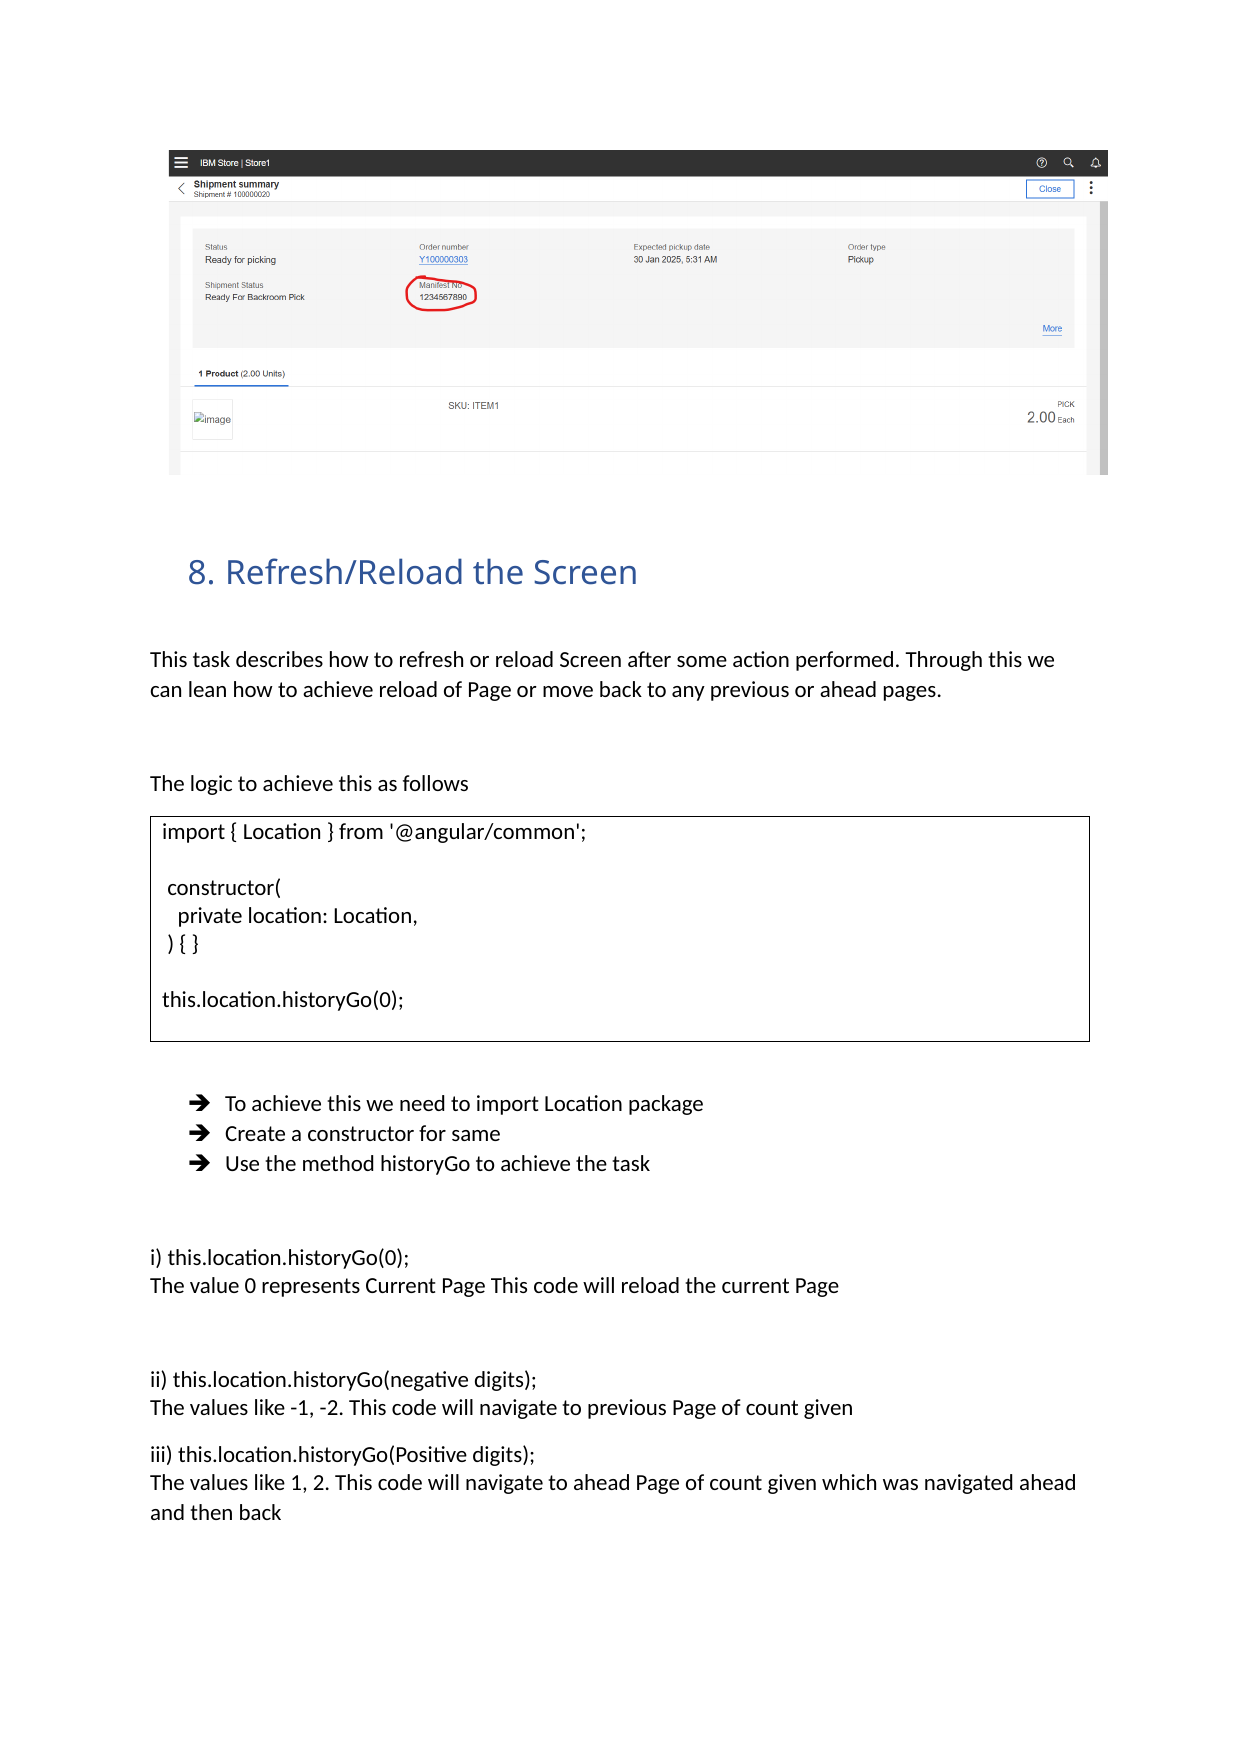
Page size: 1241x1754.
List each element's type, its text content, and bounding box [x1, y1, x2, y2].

list Create a constructor for same [187, 1119, 1090, 1147]
text The values like -1, -2. This code will navigate to previous Page of count given [150, 1393, 1090, 1421]
list To achieve this we need to import Location package [187, 1089, 1090, 1117]
table_header import { Location } from '@angular/common'; constructor( private location: Location, ) { } this.location.historyGo(0); [151, 817, 1089, 1041]
text The logic to achieve this as follows [150, 769, 1090, 797]
text The value 0 represents Current Page This code will reload the current Page [150, 1271, 1090, 1299]
text i) this.location.historyGo(0); [150, 1243, 1090, 1271]
text ii) this.location.historyGo(negative digits); [150, 1365, 1090, 1393]
text iii) this.location.historyGo(Positive digits); [150, 1440, 1090, 1468]
subtitle Refresh/Reload the Screen [187, 549, 1090, 594]
list Use the method historyGo to achieve the task [187, 1149, 1090, 1177]
text The values like 1, 2. This code will navigate to ahead Page of count given which was navigated ahead and then back [150, 1468, 1090, 1526]
text This task describes how to refresh or reload Screen after some action performed. Through this we can lean how to achieve reload of Page or move back to any previous or ahead pages. [150, 645, 1090, 703]
